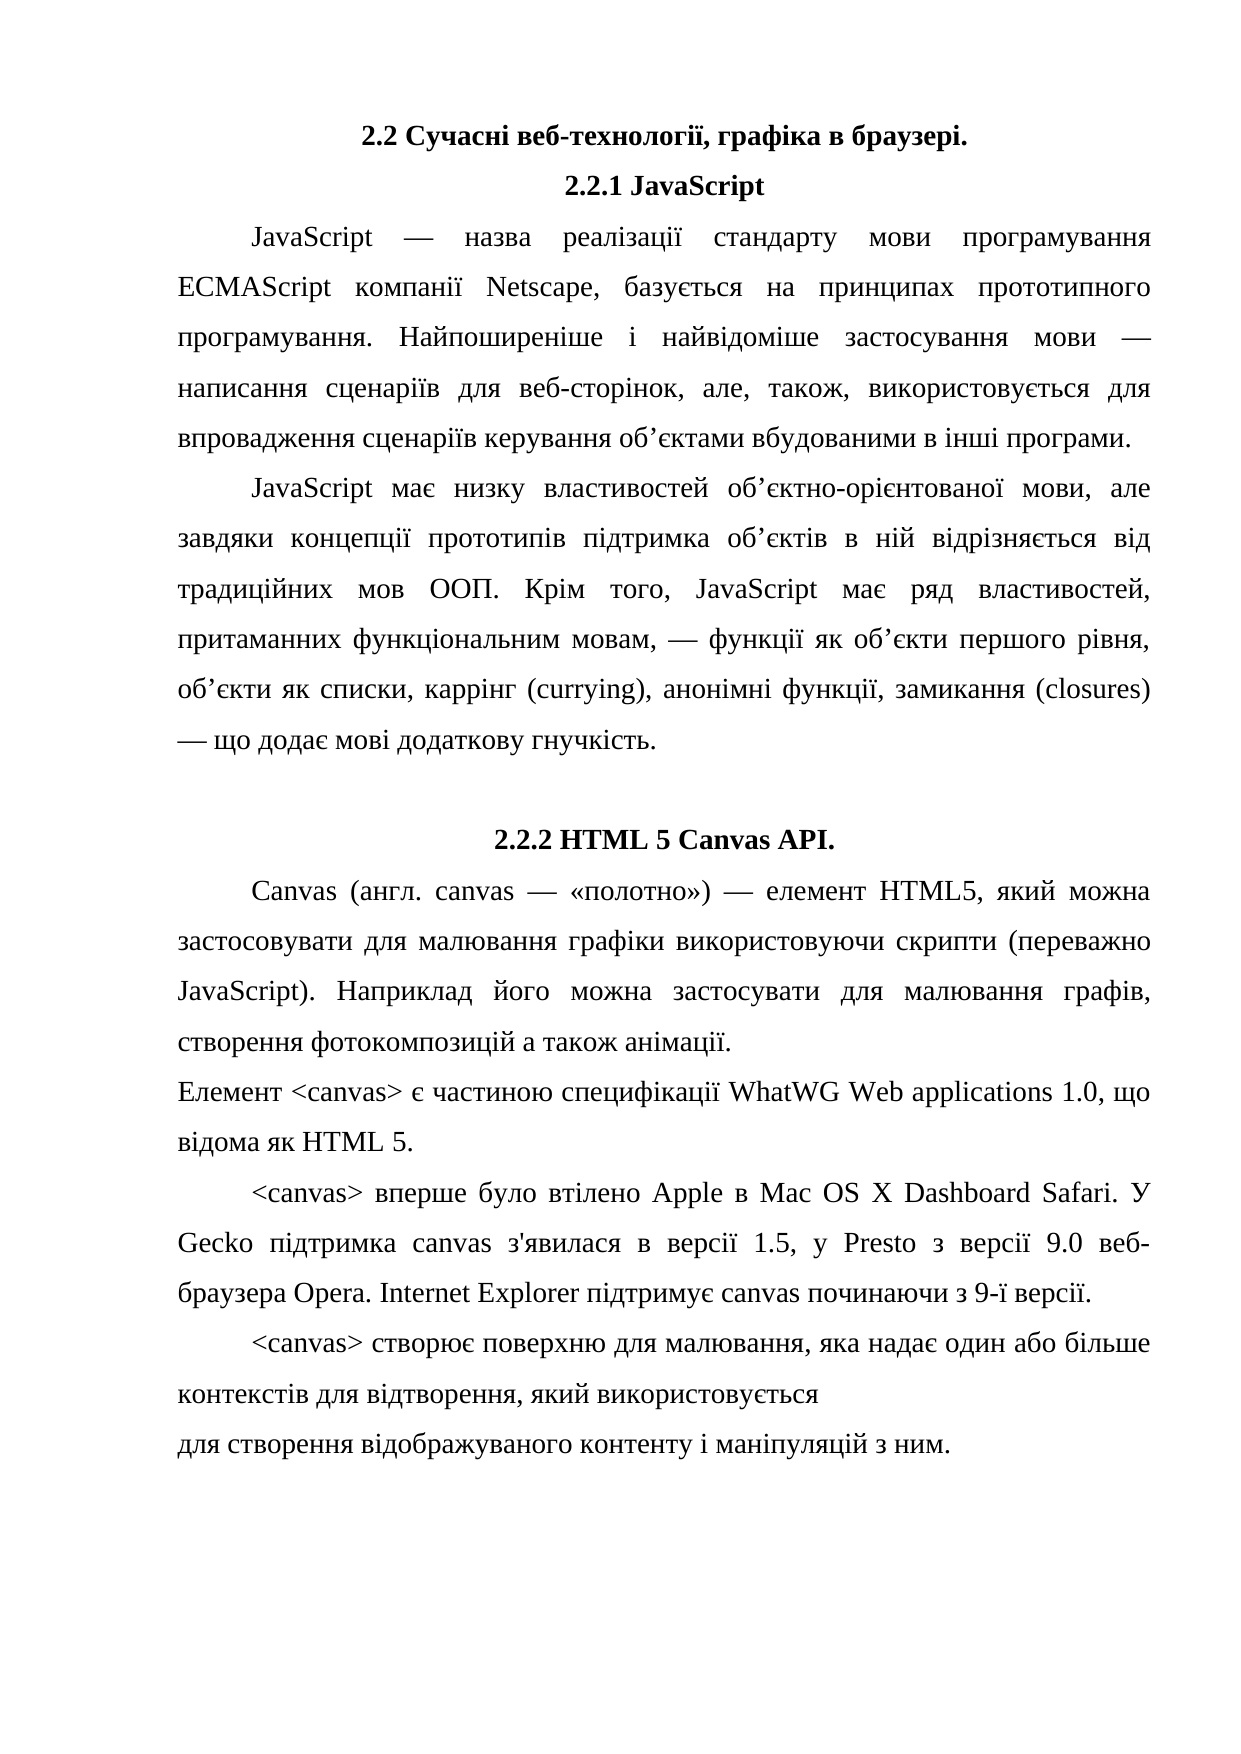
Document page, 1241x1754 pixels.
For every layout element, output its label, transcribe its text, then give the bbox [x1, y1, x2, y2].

text 2.2.2 HTML 5 Canvas API. [177, 822, 1152, 856]
text <canvas> вперше було втілено Apple в Mac OS X Dashboard Safari. У Gecko підтримка canvas з'явилася в версії 1.5, у Presto з версії 9.0 веб-браузера Opera. Internet Explorer підтримує canvas починаючи з 9-ї версії. [177, 1175, 1152, 1309]
text JavaScript — назва реалізації стандарту мови програмування ECMAScript компанії Netscape, базується на принципах прототипного програмування. Найпоширеніше і найвідоміше застосування мови — написання сценаріїв для веб-сторінок, але, також, використовується для впровадження сценаріїв керування об’єктами вбудованими в інші програми. [177, 219, 1152, 453]
text <canvas> створює поверхню для малювання, яка надає один або більше контекстів для відтворення, який використовується [177, 1326, 1152, 1409]
text Елемент <canvas> є частиною специфікації WhatWG Web applications 1.0, що відома як HTML 5. [177, 1074, 1152, 1158]
text 2.2 Сучасні веб-технології, графіка в браузері. [177, 118, 1152, 152]
text для створення відображуваного контенту і маніпуляцій з ним. [177, 1426, 1152, 1460]
text JavaScript має низку властивостей об’єктно-орієнтованої мови, але завдяки концепції прототипів підтримка об’єктів в ній відрізняється від традиційних мов ООП. Крім того, JavaScript має ряд властивостей, притаманних функціональним мовам, — функції як об’єкти першого рівня, об’єкти як списки, каррінг (currying), анонімні функції, замикання (closures) — що додає мові додаткову гнучкість. [177, 470, 1152, 755]
text Canvas (англ. canvas — «полотно») — елемент HTML5, який можна застосовувати для малювання графіки використовуючи скрипти (переважно JavaScript). Наприклад його можна застосувати для малювання графів, створення фотокомпозицій а також анімації. [177, 873, 1152, 1057]
text 2.2.1 JavaScript [177, 168, 1152, 202]
